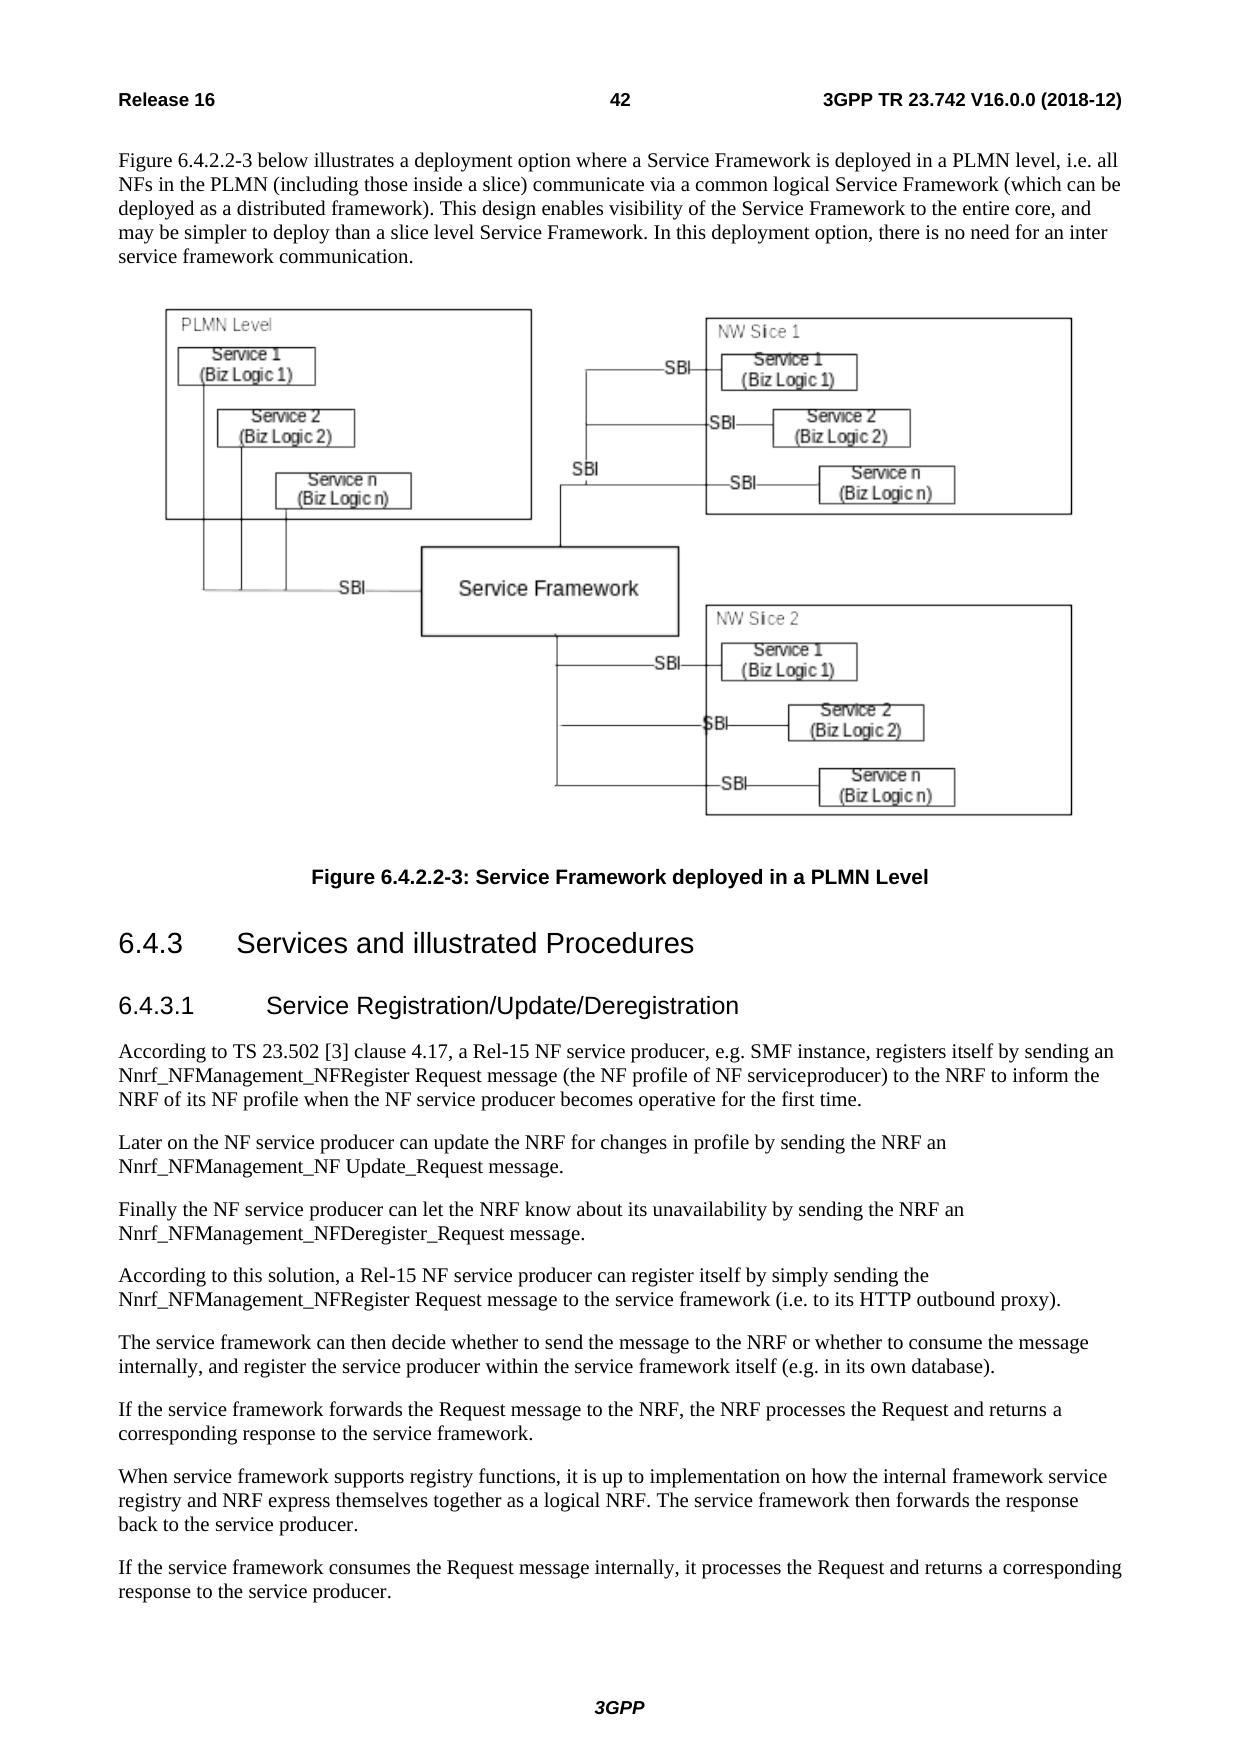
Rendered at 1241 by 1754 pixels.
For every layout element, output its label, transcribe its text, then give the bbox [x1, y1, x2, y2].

subtitle 6.4.3 Services and illustrated Procedures [118, 926, 1122, 960]
text Figure 6.4.2.2-3: Service Framework deployed in a PLMN Level [118, 865, 1122, 889]
text If the service framework forwards the Request message to the NRF, the NRF processes the Request and returns a corresponding response to the service framework. [118, 1397, 1122, 1445]
text If the service framework consumes the Request message internally, it processes the Request and returns a corresponding response to the service producer. [118, 1555, 1122, 1603]
text Later on the NF service producer can update the NRF for changes in profile by sending the NRF an Nnrf_NFManagement_NF Update_Request message. [118, 1129, 1122, 1178]
text According to this solution, a Rel-15 NF service producer can register itself by simply sending the Nnrf_NFManagement_NFRegister Request message to the service framework (i.e. to its HTTP outbound proxy). [118, 1263, 1122, 1311]
text The service framework can then decide whether to send the message to the NRF or whether to consume the message internally, and register the service producer within the service framework itself (e.g. in its own database). [118, 1330, 1122, 1378]
text When service framework supports registry functions, it is up to implementation on how the internal framework service registry and NRF express themselves together as a logical NRF. The service framework then forwards the response back to the service producer. [118, 1464, 1122, 1536]
text Finally the NF service producer can let the NRF know about its unavailability by sending the NRF an Nnrf_NFManagement_NFDeregister_Request message. [118, 1196, 1122, 1244]
subtitle 6.4.3.1 Service Registration/Update/Deregistration [118, 991, 1122, 1020]
text Figure 6.4.2.2-3 below illustrates a deployment option where a Service Framework is deployed in a PLMN level, i.e. all NFs in the PLMN (including those inside a slice) communicate via a common logical Service Framework (which can be deployed as a distributed framework). This design enables visibility of the Service Framework to the entire core, and may be simpler to deploy than a slice level Service Framework. In this deployment option, there is no need for an inter service framework communication. [118, 147, 1122, 268]
text According to TS 23.502 [3] clause 4.17, a Rel-15 NF service producer, e.g. SMF instance, registers itself by sending an Nnrf_NFManagement_NFRegister Request message (the NF profile of NF serviceproducer) to the NRF to inform the NRF of its NF profile when the NF service producer becomes operative for the first time. [118, 1039, 1122, 1111]
